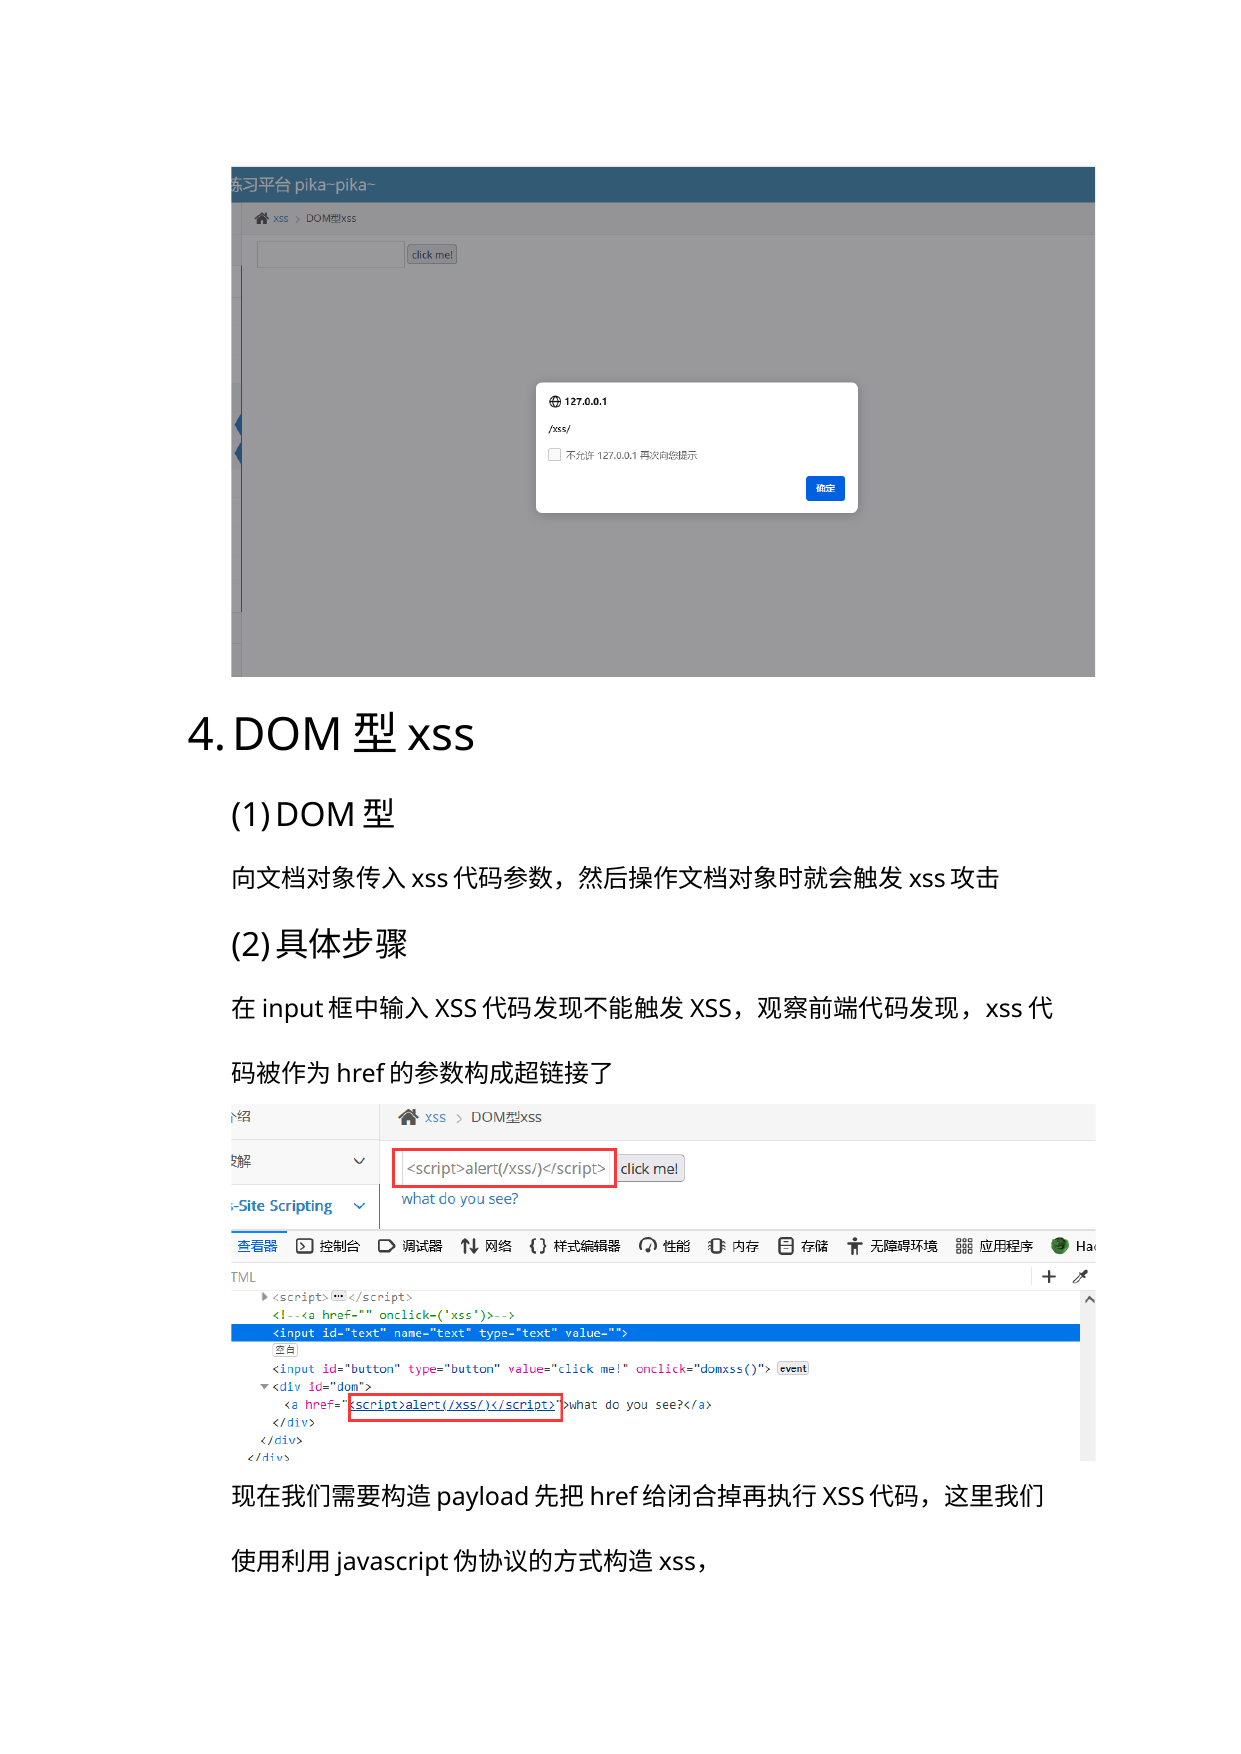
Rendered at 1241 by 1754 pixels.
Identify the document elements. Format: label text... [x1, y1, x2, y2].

picture [231, 162, 1096, 677]
list 具体步骤 [231, 909, 1053, 974]
picture [231, 1104, 1096, 1461]
list 向文档对象传入xss代码参数，然后操作文档对象时就会触发xss攻击 [231, 844, 1053, 909]
list DOM型xss [187, 682, 1053, 779]
list 在input框中输入XSS代码发现不能触发XSS，观察前端代码发现，xss代码被作为href的参数构成超链接了 [231, 974, 1053, 1104]
list 现在我们需要构造payload先把href给闭合掉再执行XSS代码，这里我们使用利用javascript伪协议的方式构造xss， [231, 1462, 1053, 1592]
list DOM型 [231, 779, 1053, 844]
